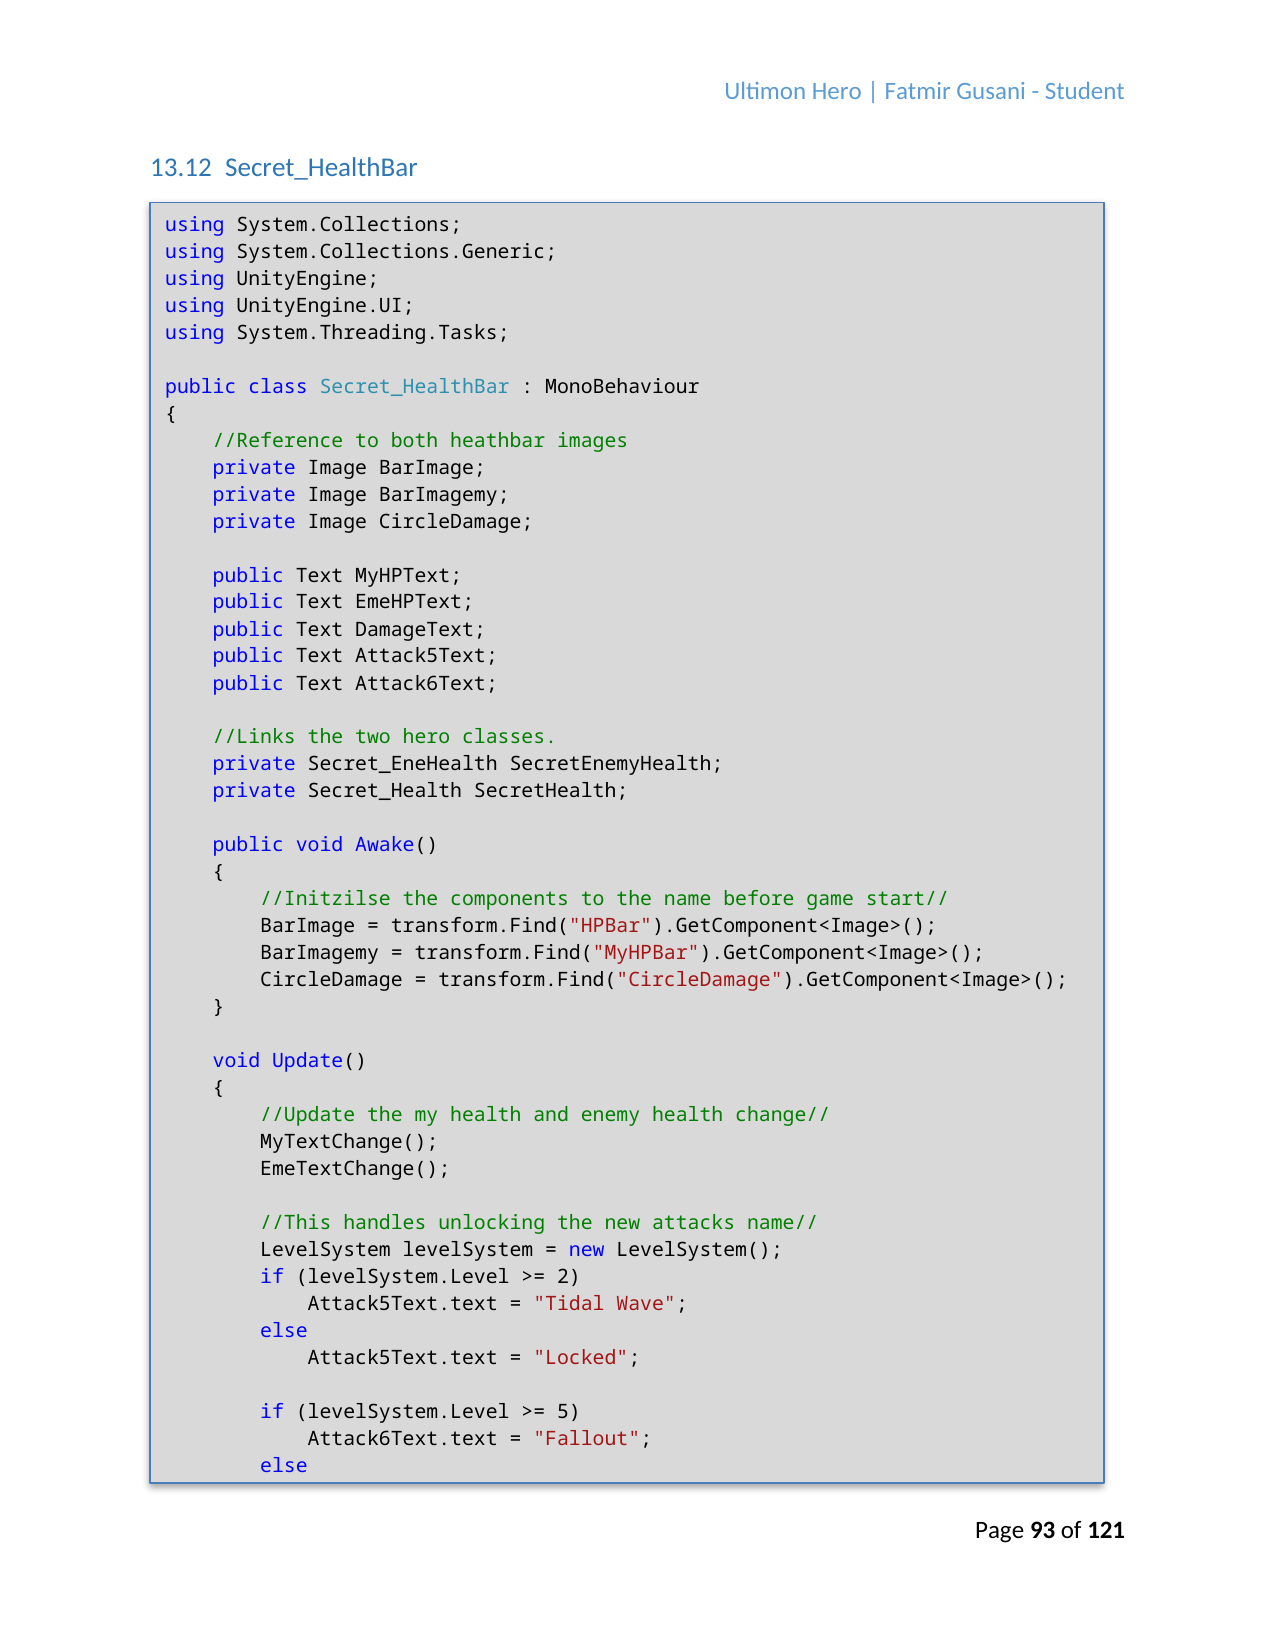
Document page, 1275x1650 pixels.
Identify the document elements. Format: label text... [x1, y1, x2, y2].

subtitle Secret_HealthBar [150, 150, 1125, 183]
